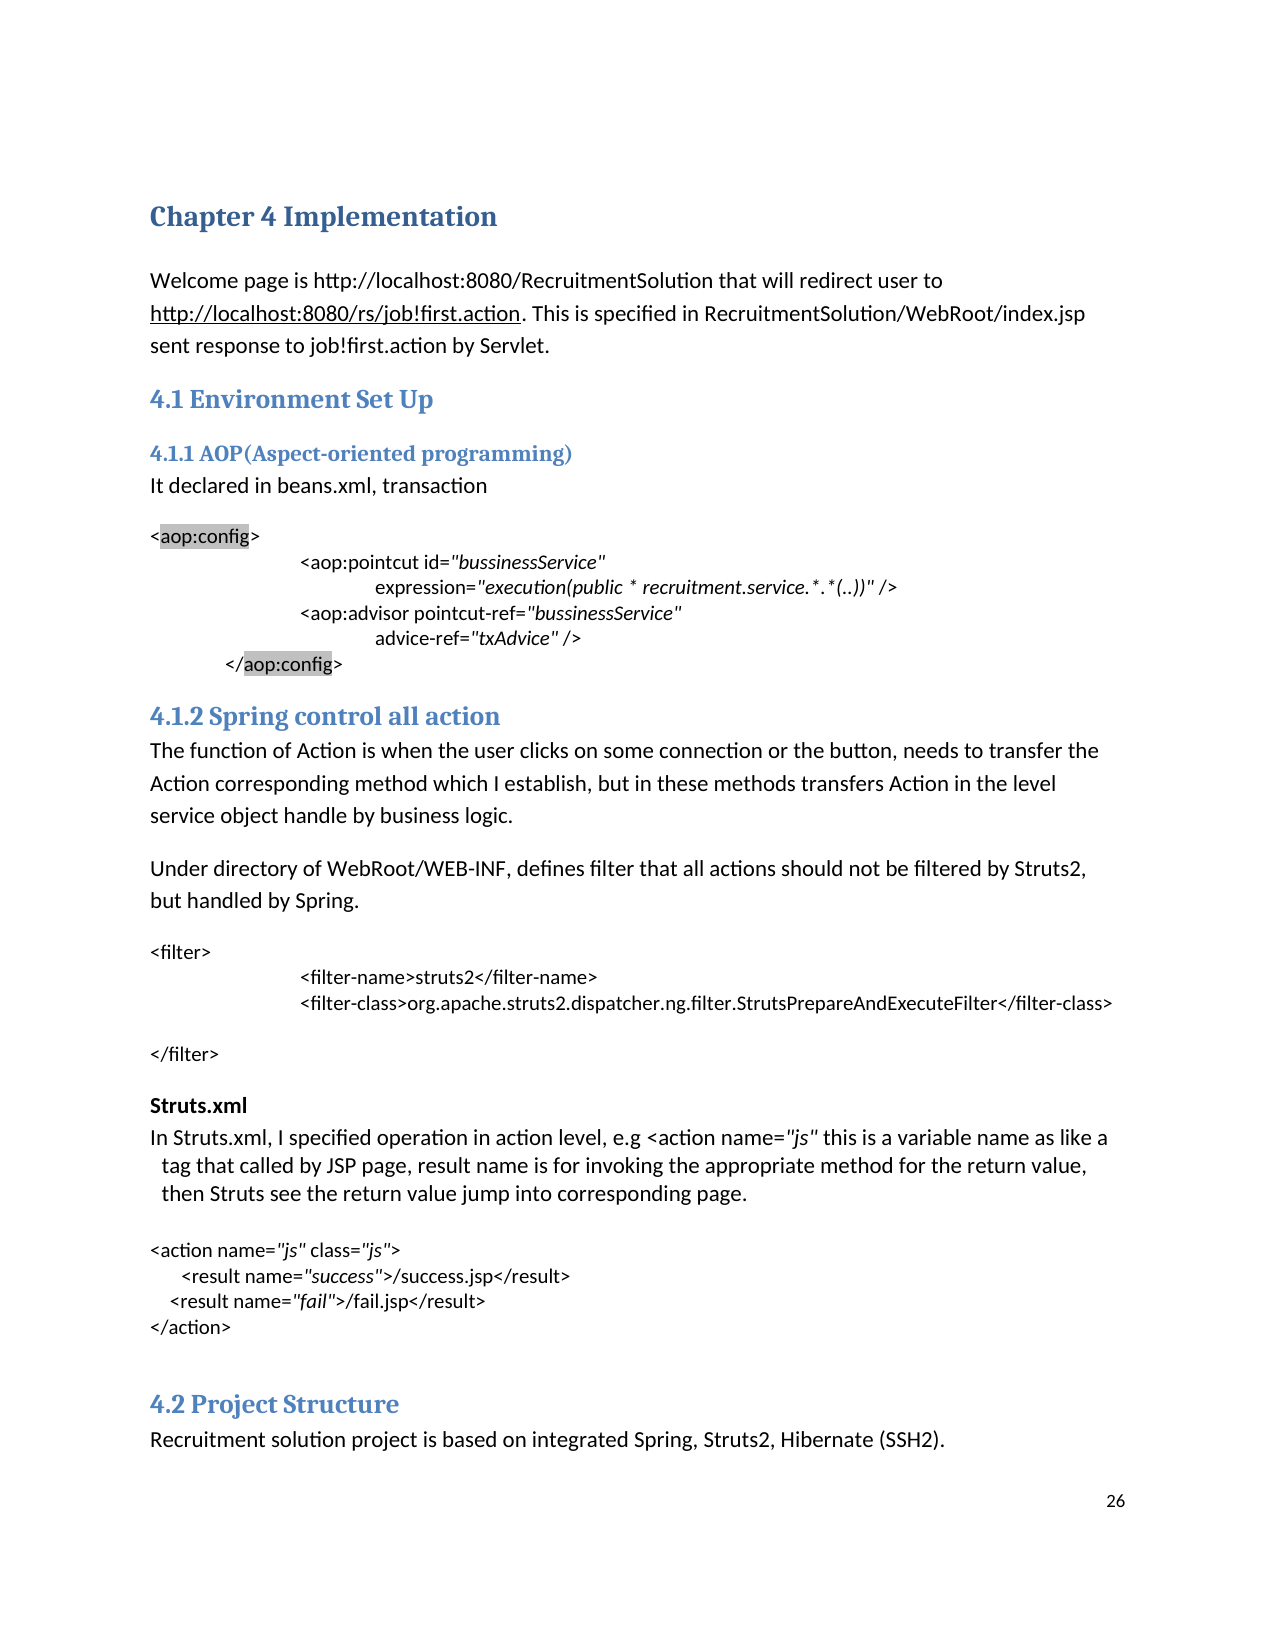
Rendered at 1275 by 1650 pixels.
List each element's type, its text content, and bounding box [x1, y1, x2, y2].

text </aop:config> [332, 651, 1125, 676]
text advice-ref="txAdvice" /> [150, 625, 1125, 651]
text The function of Action is when the user clicks on some connection or the button, needs to transfer the Action corresponding method which I establish, but in these methods transfers Action in the level service object handle by business logic. [150, 737, 1125, 829]
text </action> [150, 1314, 1125, 1339]
text <aop:pointcut id="bussinessService" [150, 549, 1125, 574]
text Under directory of WebRoot/WEB-INF, defines filter that all actions should not be filtered by Struts2, but handled by Spring. [150, 854, 1125, 914]
subtitle 4.1.2 Spring control all action [150, 701, 1125, 732]
text </aop:config> [150, 651, 244, 676]
subtitle Struts.xml [150, 1091, 1125, 1119]
text </filter> [150, 1041, 1125, 1066]
text Welcome page is http://localhost:8080/RecruitmentSolution that will redirect user to http://localhost:8080/rs/job!first.action. This is specified in RecruitmentSolution/WebRoot/index.jsp sent response to job!first.action by Servlet. [150, 267, 1125, 359]
text It declared in beans.xml, transaction [150, 471, 1125, 499]
text expression="execution(public * recruitment.service.*.*(..))" /> [150, 574, 1125, 600]
text <aop:config> [249, 524, 1125, 549]
text In Struts.xml, I specified operation in action level, e.g <action name="js" this is a variable name as like a tag that called by JSP page, result name is for invoking the appropriate method for the return value, then Struts see the return value jump into corresponding page. [150, 1123, 1125, 1207]
text <aop:advisor pointcut-ref="bussinessService" [150, 600, 1125, 625]
text <filter-class>org.apache.struts2.dispatcher.ng.filter.StrutsPrepareAndExecuteFilter</filter-class> [150, 990, 1125, 1015]
text <filter-name>struts2</filter-name> [150, 964, 1125, 990]
subtitle 4.1.1 AOP(Aspect-oriented programming) [150, 441, 1125, 467]
text <result name="fail">/fail.jsp</result> [150, 1288, 1125, 1314]
text <action name="js" class="js"> [150, 1238, 1125, 1263]
text <result name="success">/success.jsp</result> [150, 1263, 1125, 1288]
text <filter> [150, 939, 1125, 964]
text Recruitment solution project is based on integrated Spring, Struts2, Hibernate (SSH2). [150, 1425, 1125, 1453]
subtitle Chapter 4 Implementation [150, 200, 1125, 233]
subtitle 4.1 Environment Set Up [150, 384, 1125, 415]
subtitle 4.2 Project Structure [150, 1389, 1125, 1420]
